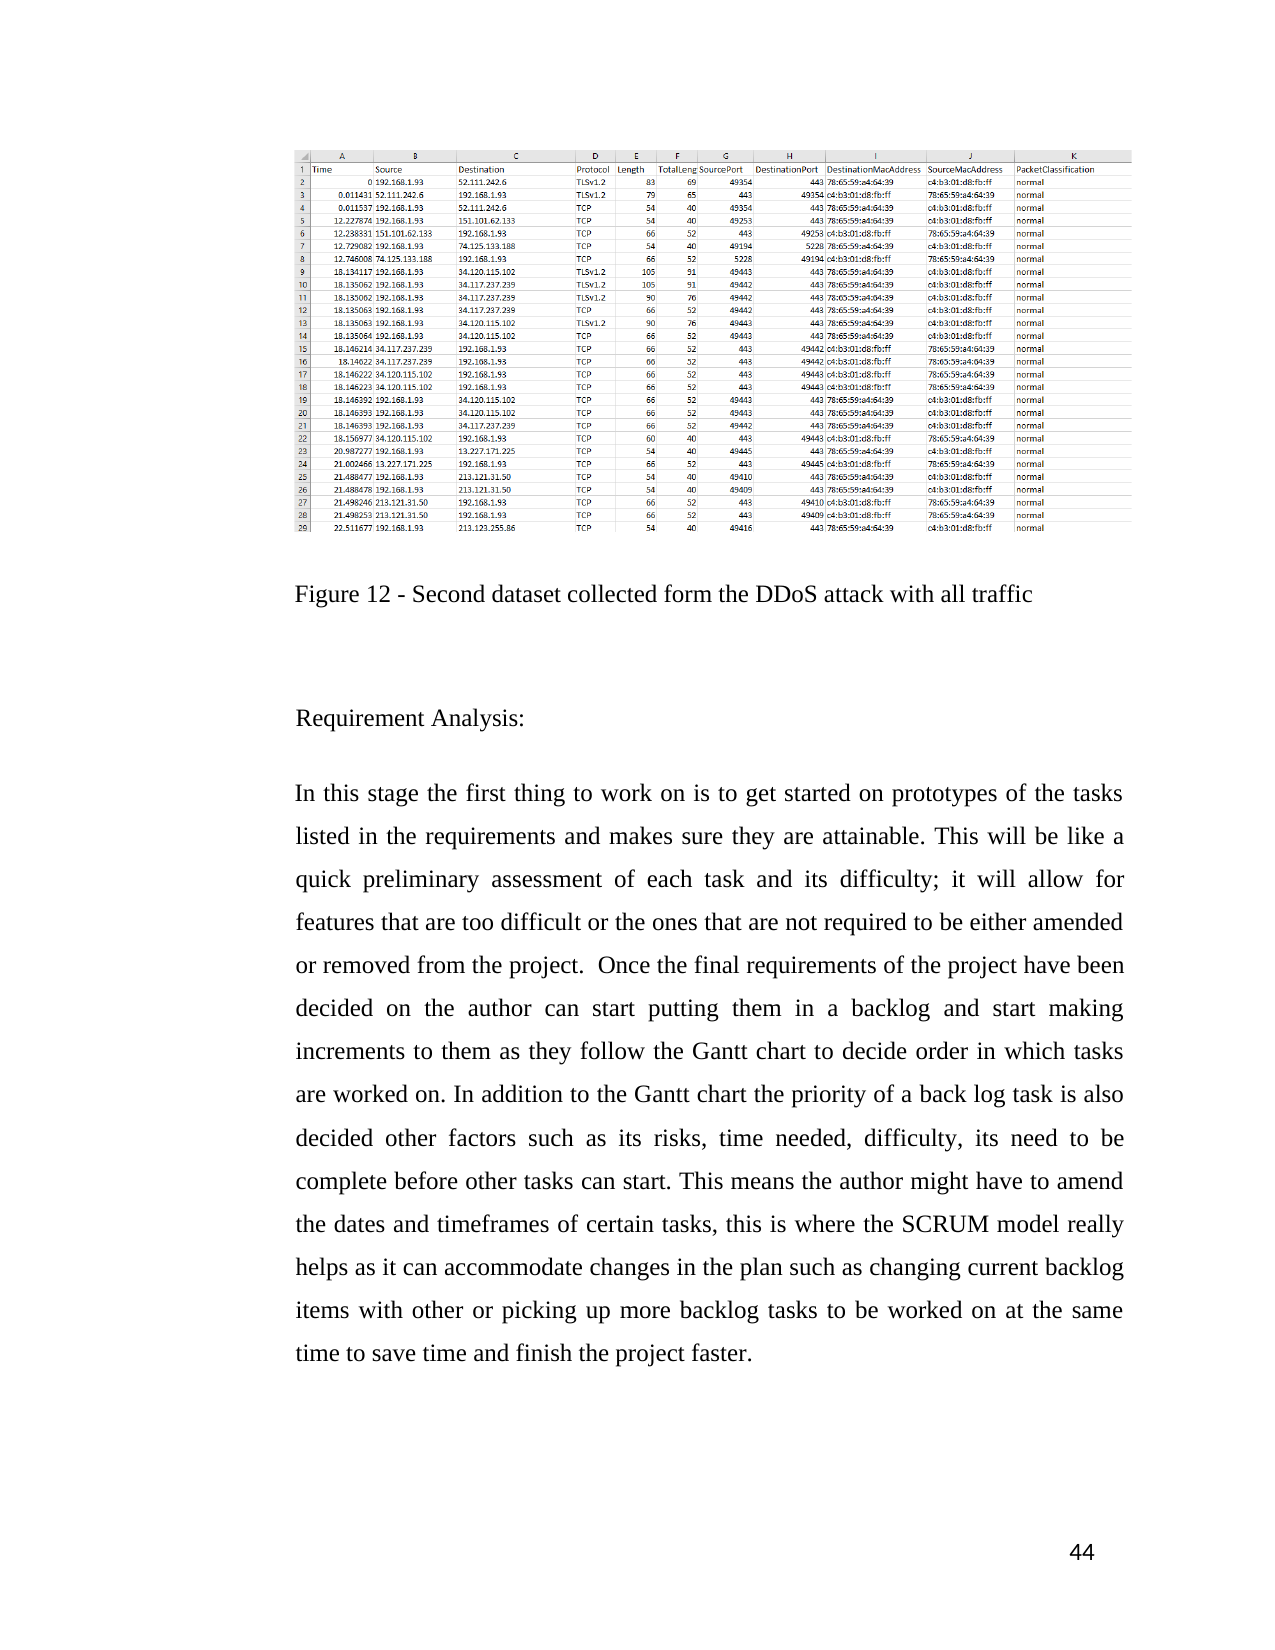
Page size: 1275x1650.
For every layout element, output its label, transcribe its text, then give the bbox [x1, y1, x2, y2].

picture [294, 150, 1132, 532]
text In this stage the first thing to work on is to get started on prototypes of the tasks listed in the requirements and makes sure they are attainable. This will be like a quick preliminary assessment of each task and its difficulty; it will allow for features that are too difficult or the ones that are not required to be either amended or removed from the project. Once the final requirements of the project have been decided on the author can start putting them in a backlog and start making increments to them as they follow the Gantt chart to decide order in which tasks are worked on. In addition to the Gantt chart the priority of a back log task is also decided other factors such as its risks, time needed, difficulty, its need to be complete before other tasks can start. This means the author might have to amend the dates and timeframes of certain tasks, this is where the SCRUM model really helps as it can accommodate changes in the plan such as changing current backlog items with other or picking up more backlog tasks to be worked on at the same time to save time and finish the project faster. [294, 778, 1125, 1367]
text Requirement Analysis: [295, 703, 1125, 732]
